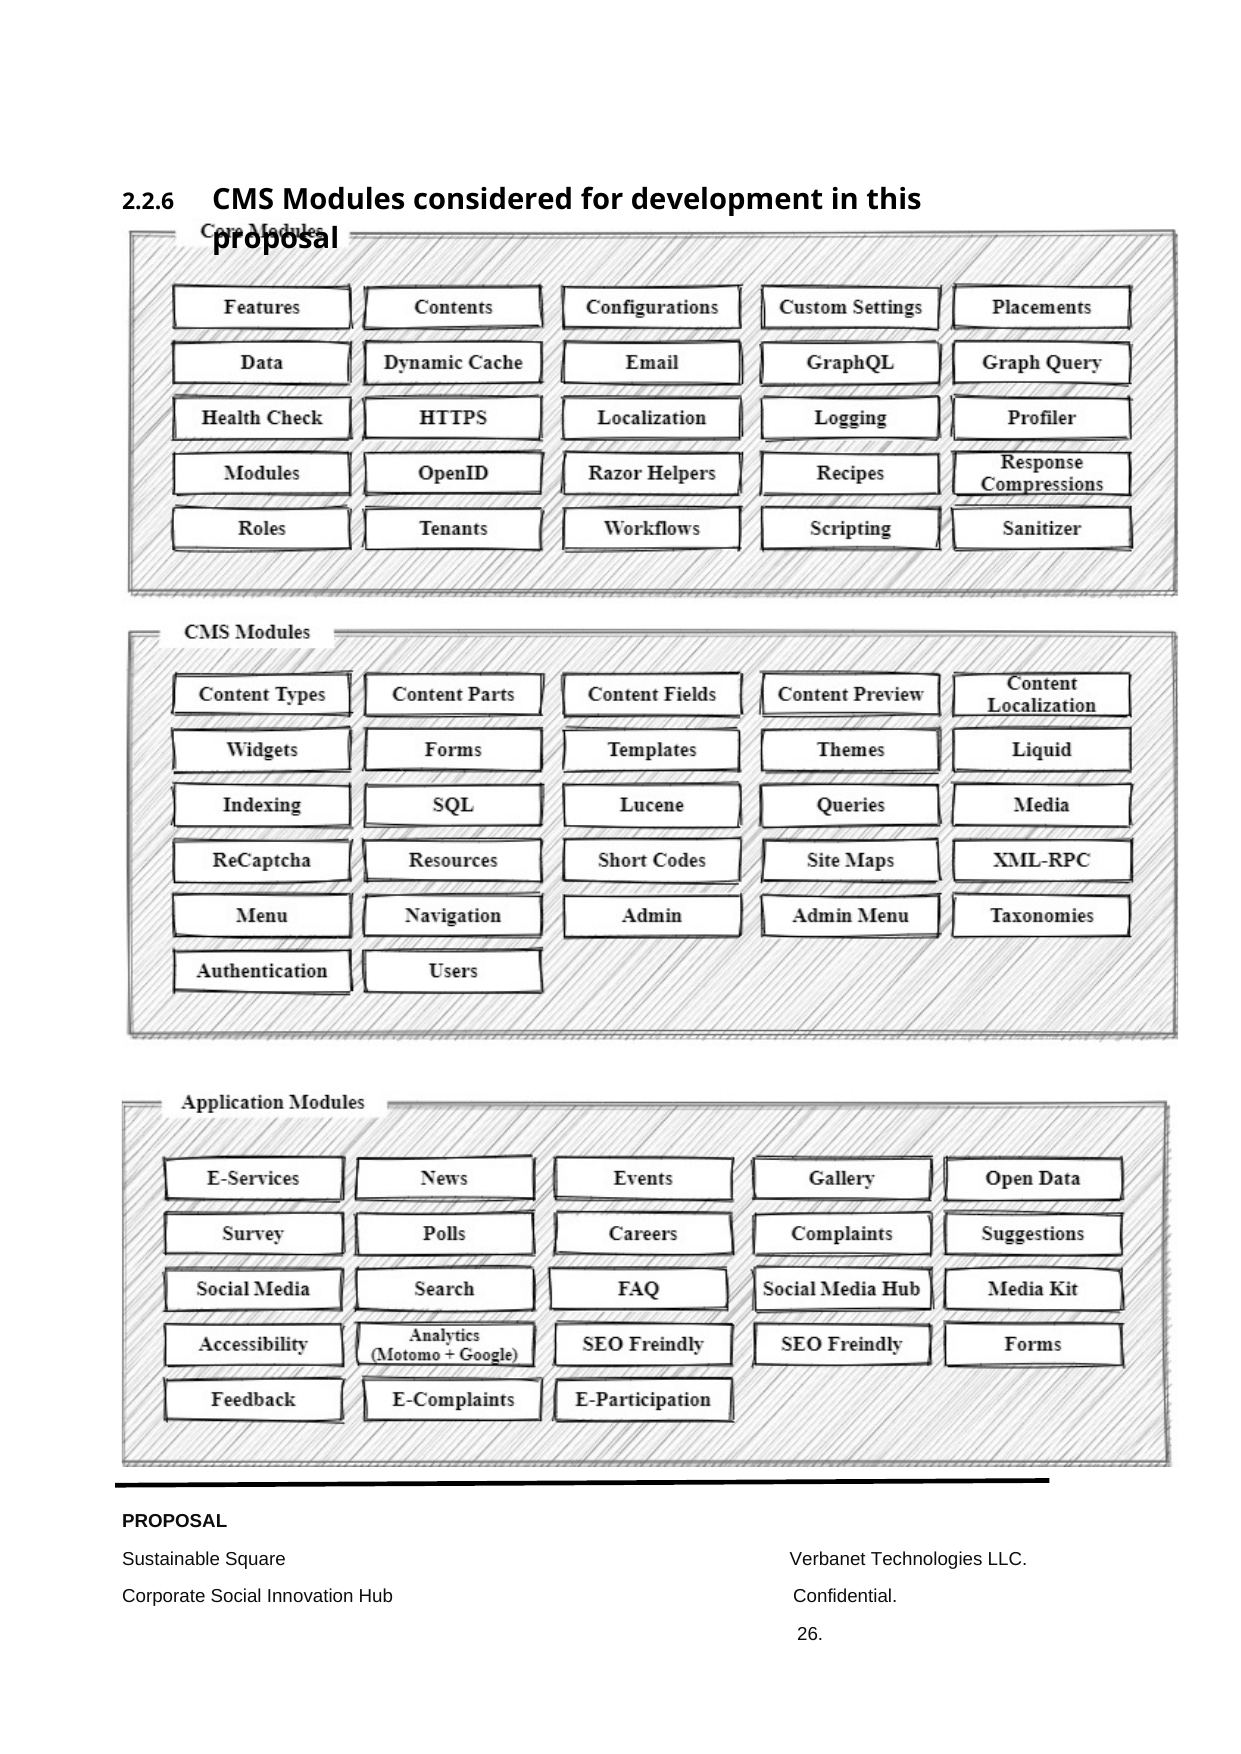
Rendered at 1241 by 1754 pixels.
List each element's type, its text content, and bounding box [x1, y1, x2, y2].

subtitle CMS Modules considered for development in this proposal [122, 178, 1053, 257]
picture [121, 217, 1179, 1467]
